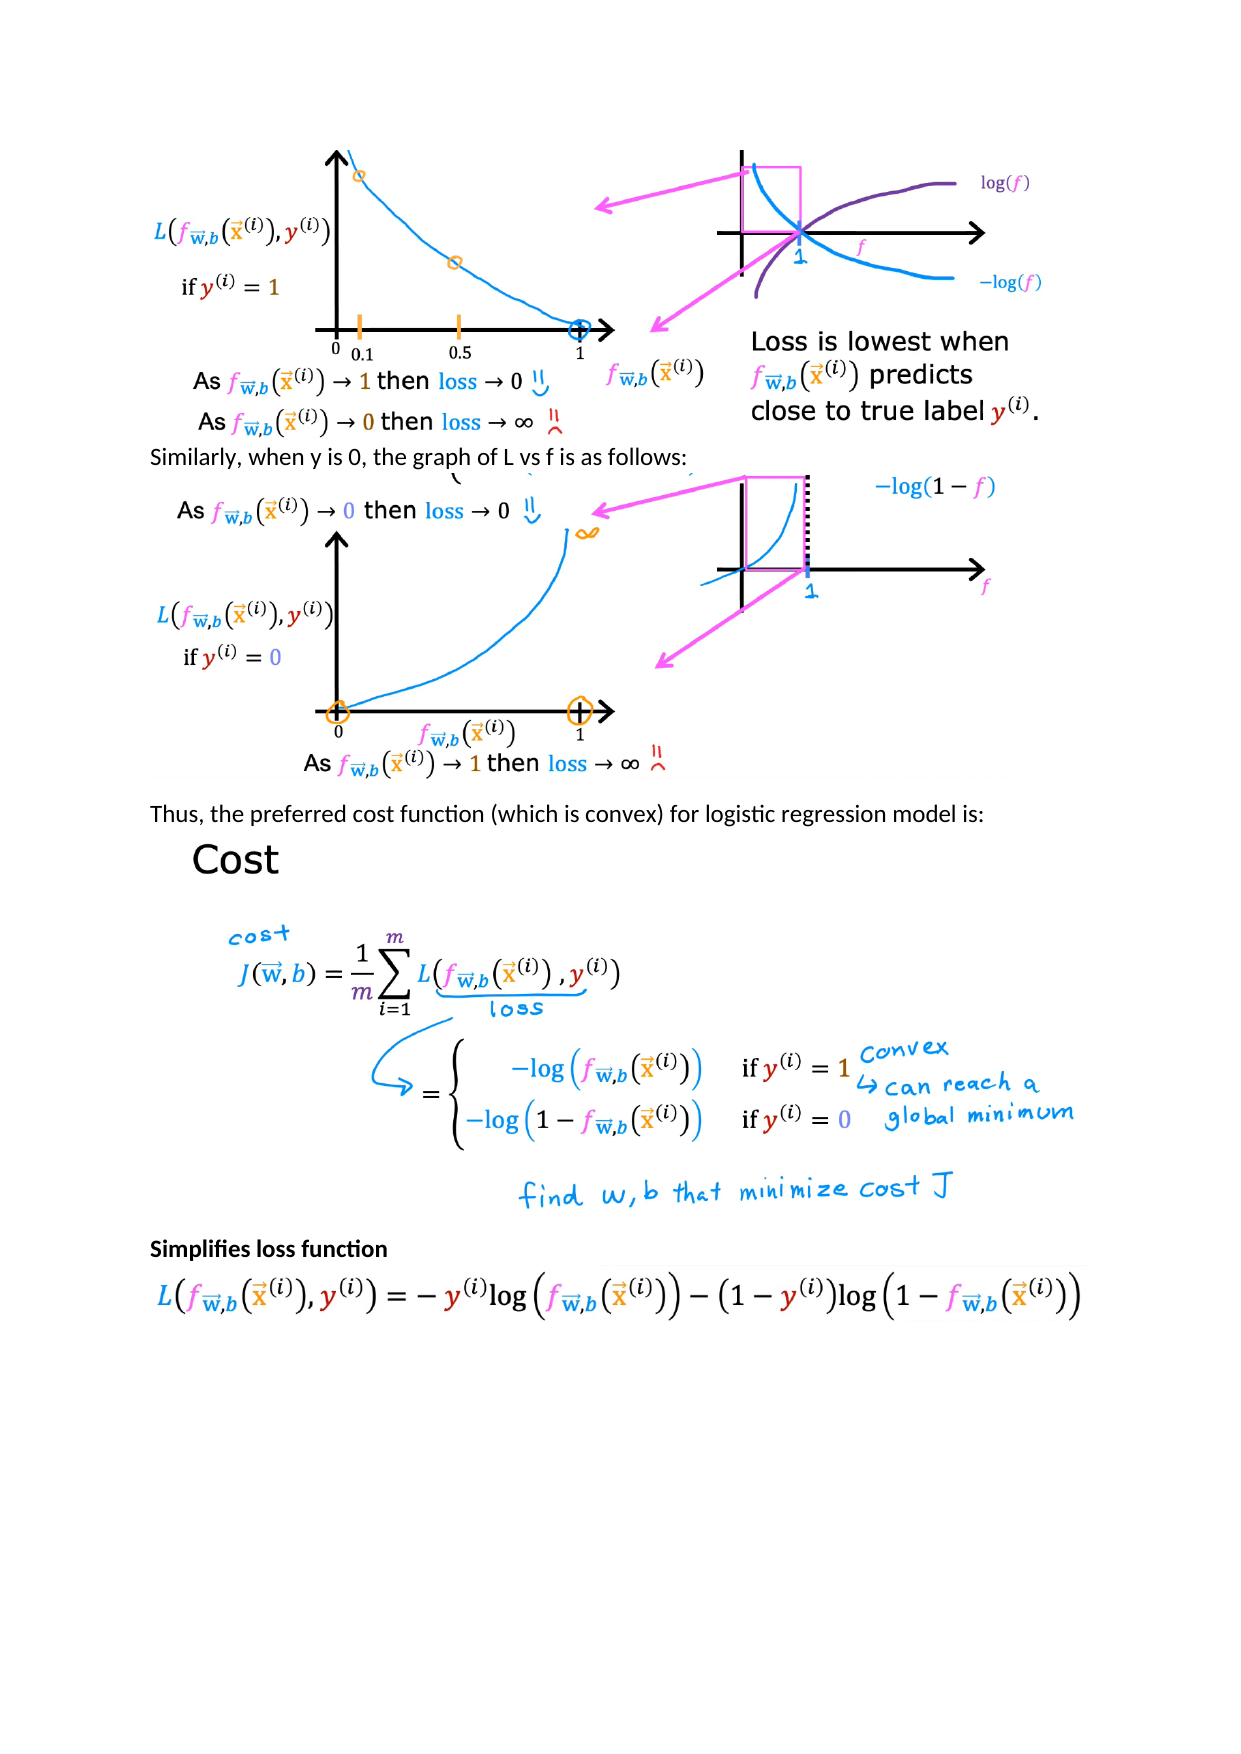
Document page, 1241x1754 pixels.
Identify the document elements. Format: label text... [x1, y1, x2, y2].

picture [150, 150, 1091, 439]
picture [150, 1265, 1091, 1322]
text Simplifies loss function [150, 1233, 1090, 1265]
picture [150, 473, 1091, 779]
text Thus, the preferred cost function (which is convex) for logistic regression model is: [150, 798, 1090, 830]
picture [150, 830, 1091, 1214]
